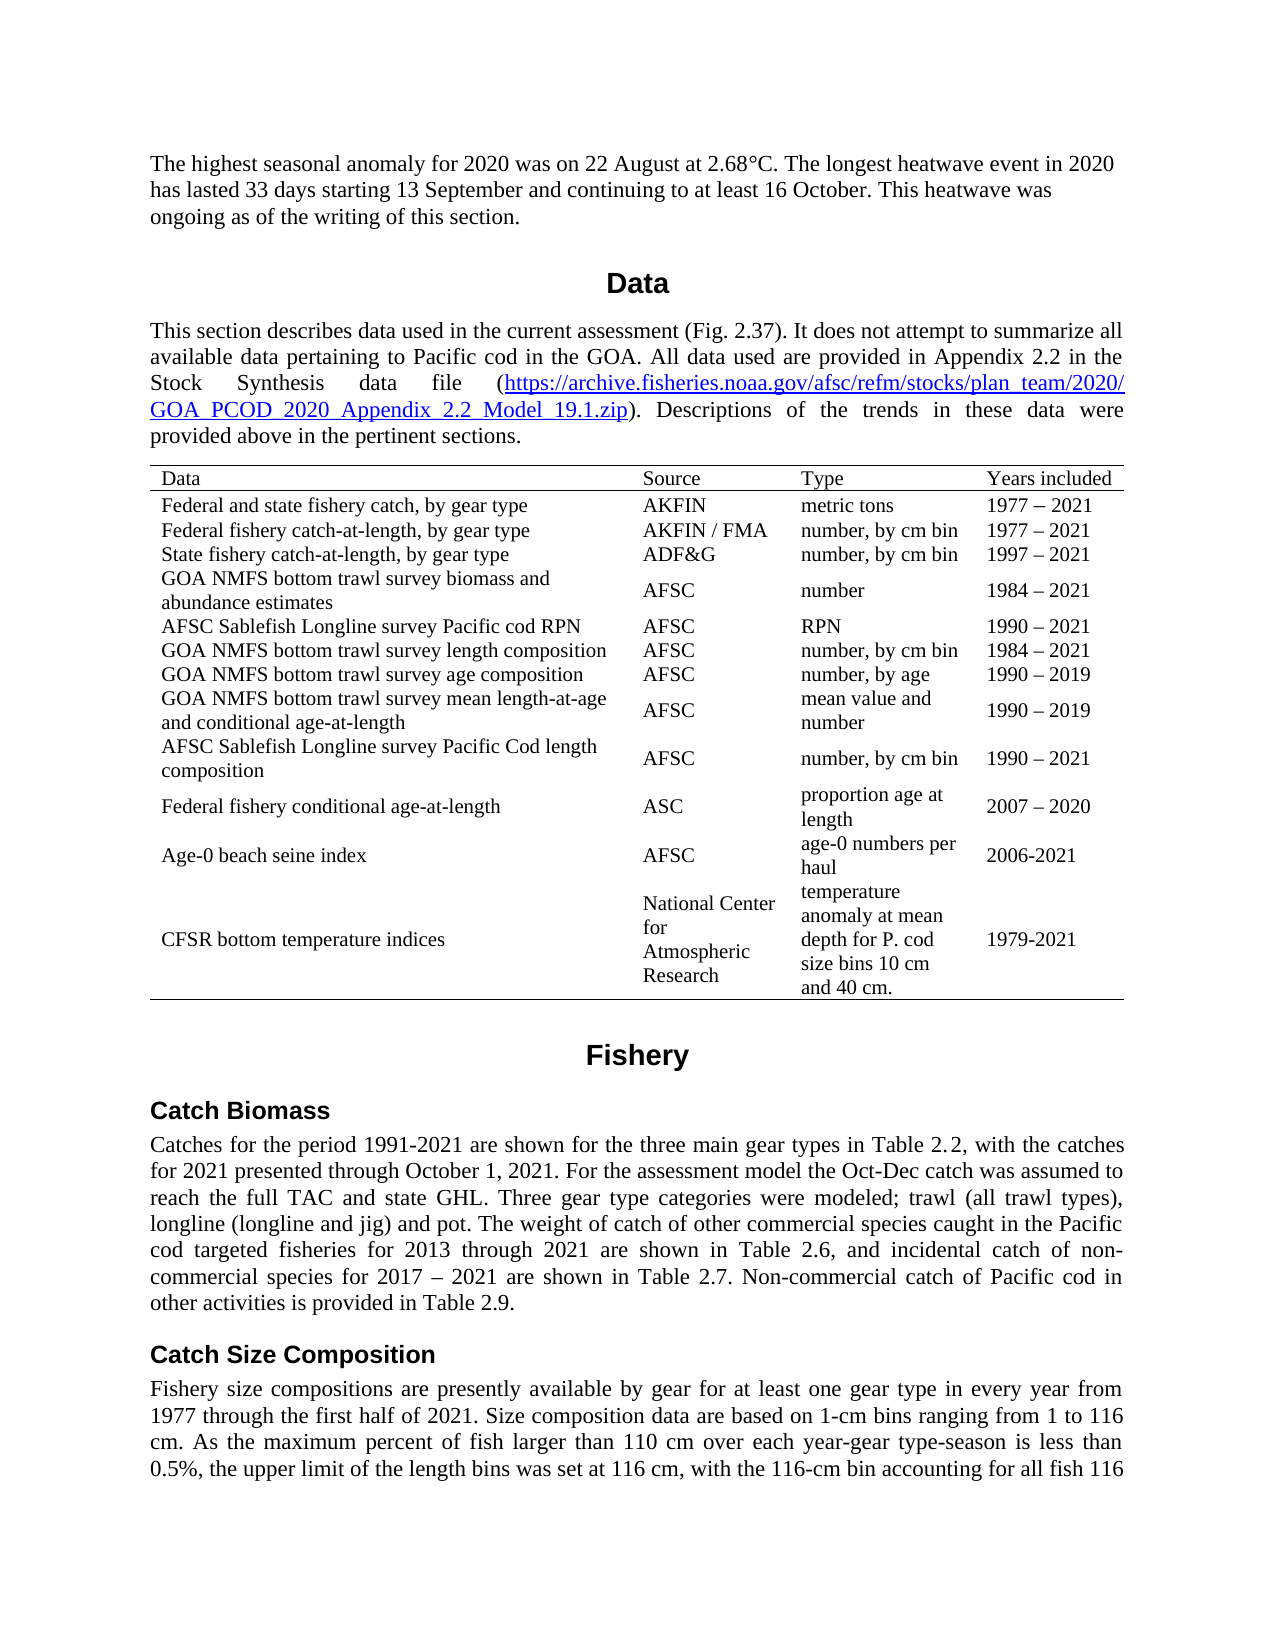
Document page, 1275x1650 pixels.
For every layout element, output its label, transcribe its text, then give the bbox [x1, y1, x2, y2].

table_cell National Center for Atmospheric Research [631, 879, 789, 999]
table_cell 1984 – 2021 [975, 566, 1124, 614]
table_cell GOA NMFS bottom trawl survey biomass and abundance estimates [150, 566, 631, 614]
table_cell RPN [790, 614, 975, 638]
table_cell number [790, 566, 975, 614]
table_cell Federal fishery conditional age-at-length [150, 783, 631, 831]
text This section describes data used in the current assessment (Fig. 2.37). It does not attempt to summarize all available data pertaining to Pacific cod in the GOA. All data used are provided in Appendix 2.2 in the Stock Synthesis data file (https://archive.fisheries.noaa.gov/afsc/refm/stocks/plan_team/2020/GOA_PCOD_2020_Appendix_2.2_Model_19.1.zip). Descriptions of the trends in these data were provided above in the pertinent sections. [150, 317, 1125, 448]
table_cell CFSR bottom temperature indices [150, 879, 631, 999]
table_cell metric tons [790, 491, 975, 518]
table_cell 1977 – 2021 [975, 518, 1124, 542]
table_cell AKFIN / FMA [631, 518, 789, 542]
subtitle Data [150, 267, 1125, 300]
table_cell 1990 – 2021 [975, 734, 1124, 782]
table_cell proportion age at length [790, 783, 975, 831]
table_header Source [631, 466, 789, 490]
table_header Type [790, 466, 975, 490]
table_cell temperature anomaly at mean depth for P. cod size bins 10 cm and 40 cm. [790, 879, 975, 999]
table_cell 2007 – 2020 [975, 783, 1124, 831]
table_cell ASC [631, 783, 789, 831]
table_cell GOA NMFS bottom trawl survey length composition [150, 638, 631, 662]
table_cell 1990 – 2019 [975, 686, 1124, 734]
table_cell 1977 – 2021 [975, 491, 1124, 518]
table_cell 1990 – 2019 [975, 662, 1124, 686]
subtitle Catch Biomass [150, 1096, 1125, 1125]
table_cell number, by cm bin [790, 734, 975, 782]
table_cell Age-0 beach seine index [150, 831, 631, 879]
table_cell AFSC [631, 734, 789, 782]
table_cell GOA NMFS bottom trawl survey age composition [150, 662, 631, 686]
table_cell AFSC [631, 662, 789, 686]
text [150, 150, 1125, 229]
subtitle Fishery [150, 1037, 1125, 1071]
text Catches for the period 1991-2021 are shown for the three main gear types in Table 2.2, with the catches for 2021 presented through October 1, 2021. For the assessment model the Oct-Dec catch was assumed to reach the full TAC and state GHL. Three gear type categories were modeled; trawl (all trawl types), longline (longline and jig) and pot. The weight of catch of other commercial species caught in the Pacific cod targeted fisheries for 2013 through 2021 are shown in Table 2.6, and incidental catch of non-commercial species for 2017 – 2021 are shown in Table 2.7. Non-commercial catch of Pacific cod in other activities is provided in Table 2.9. [150, 1131, 1125, 1316]
table_cell AFSC [631, 831, 789, 879]
table_cell 1997 – 2021 [975, 542, 1124, 566]
table_cell AKFIN [631, 491, 789, 518]
table_cell Federal fishery catch-at-length, by gear type [150, 518, 631, 542]
table_cell age-0 numbers per haul [790, 831, 975, 879]
table_cell AFSC [631, 614, 789, 638]
table_cell GOA NMFS bottom trawl survey mean length-at-age and conditional age-at-length [150, 686, 631, 734]
table_cell 1984 – 2021 [975, 638, 1124, 662]
table_cell AFSC [631, 566, 789, 614]
table_header Data [150, 466, 631, 490]
table_cell 1979-2021 [975, 879, 1124, 999]
table_cell Federal and state fishery catch, by gear type [150, 491, 631, 518]
table_cell number, by cm bin [790, 542, 975, 566]
table_cell AFSC Sablefish Longline survey Pacific Cod length composition [150, 734, 631, 782]
table_cell number, by age [790, 662, 975, 686]
table_cell number, by cm bin [790, 638, 975, 662]
table_header Years included [975, 466, 1124, 490]
table_cell 1990 – 2021 [975, 614, 1124, 638]
table_cell ADF&G [631, 542, 789, 566]
table_cell 2006-2021 [975, 831, 1124, 879]
subtitle Catch Size Composition [150, 1341, 1125, 1369]
table_cell AFSC Sablefish Longline survey Pacific cod RPN [150, 614, 631, 638]
table_cell State fishery catch-at-length, by gear type [150, 542, 631, 566]
table_cell AFSC [631, 686, 789, 734]
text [150, 1376, 1125, 1481]
table_cell number, by cm bin [790, 518, 975, 542]
table_cell mean value and number [790, 686, 975, 734]
table_cell AFSC [631, 638, 789, 662]
